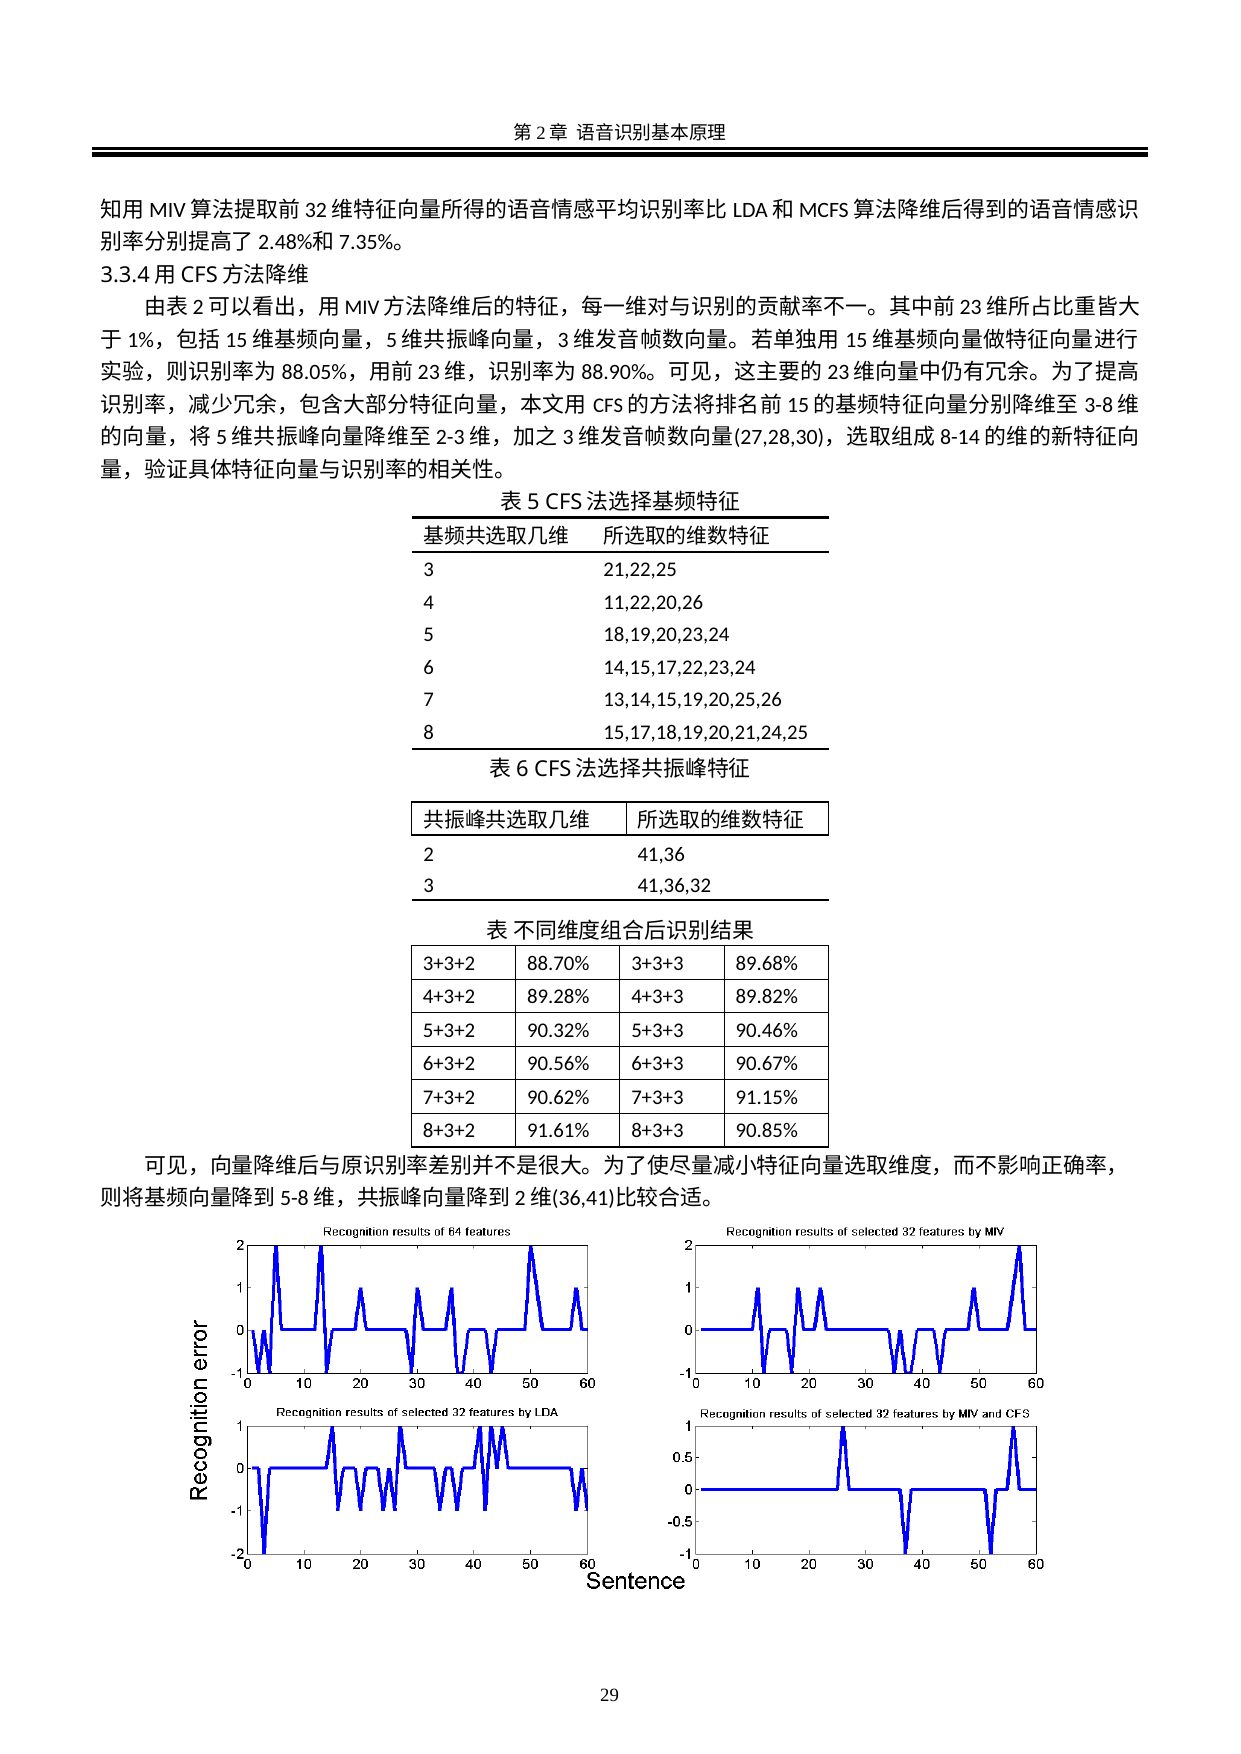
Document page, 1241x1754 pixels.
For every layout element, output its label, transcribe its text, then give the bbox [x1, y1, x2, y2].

table_cell 89.28% [516, 980, 619, 1012]
text 表 不同维度组合后识别结果 [100, 913, 1140, 945]
table_cell 21,22,25 [592, 553, 828, 586]
table_cell 90.46% [725, 1013, 828, 1046]
table_cell 90.56% [516, 1047, 619, 1079]
table_cell 5 [412, 618, 592, 651]
picture [176, 1220, 1064, 1595]
table_cell 11,22,20,26 [592, 586, 828, 618]
table_cell 7+3+2 [412, 1080, 515, 1113]
table_header 共振峰共选取几维 [412, 803, 626, 834]
table_header 所选取的维数特征 [592, 519, 828, 551]
table_header 所选取的维数特征 [627, 803, 828, 834]
table_cell 15,17,18,19,20,21,24,25 [592, 716, 828, 748]
table_cell 4+3+3 [620, 980, 724, 1012]
text 由表2可以看出，用MIV方法降维后的特征，每一维对与识别的贡献率不一。其中前23维所占比重皆大于1%，包括15维基频向量，5维共振峰向量，3维发音帧数向量。若单独用15维基频向量做特征向量进行实验，则识别率为 88.05%，用前23维，识别率为 88.90%。可见，这主要的23维向量中仍有冗余。为了提高识别率，减少冗余，包含大部分特征向量，本文用CFS的方法将排名前15的基频特征向量分别降维至3-8维的向量，将5维共振峰向量降维至2-3维，加之3维发音帧数向量(27,28,30)，选取组成8-14的维的新特征向量，验证具体特征向量与识别率的相关性。 [100, 289, 1140, 484]
text 表6 CFS法选择共振峰特征 [100, 750, 1140, 783]
table_cell 3 [412, 553, 592, 586]
table_cell 13,14,15,19,20,25,26 [592, 683, 828, 716]
table_cell 14,15,17,22,23,24 [592, 651, 828, 683]
table_cell 5+3+3 [620, 1013, 724, 1046]
table_cell 8+3+3 [620, 1114, 724, 1146]
table_cell 89.82% [725, 980, 828, 1012]
table_cell 8 [412, 716, 592, 748]
table_header 3+3+3 [620, 946, 724, 979]
table_cell 7 [412, 683, 592, 716]
table_cell 6+3+3 [620, 1047, 724, 1079]
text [100, 191, 1140, 256]
table_cell 90.62% [516, 1080, 619, 1113]
table_cell 2 [412, 836, 626, 867]
table_cell 90.85% [725, 1114, 828, 1146]
table_cell 91.61% [516, 1114, 619, 1146]
text 可见，向量降维后与原识别率差别并不是很大。为了使尽量减小特征向量选取维度，而不影响正确率，则将基频向量降到5-8维，共振峰向量降到2维(36,41)比较合适。 [100, 1147, 1140, 1212]
table_header 基频共选取几维 [412, 519, 592, 551]
table_header 88.70% [516, 946, 619, 979]
table_cell 4+3+2 [412, 980, 515, 1012]
table_cell 4 [412, 586, 592, 618]
table_cell 91.15% [725, 1080, 828, 1113]
text 3.3.4用CFS方法降维 [100, 256, 1140, 289]
table_cell 41,36,32 [626, 868, 828, 899]
table_cell 7+3+3 [620, 1080, 724, 1113]
text 表5 CFS法选择基频特征 [100, 484, 1140, 516]
table_cell 90.32% [516, 1013, 619, 1046]
table_header 3+3+2 [412, 946, 515, 979]
table_cell 18,19,20,23,24 [592, 618, 828, 651]
table_cell 6+3+2 [412, 1047, 515, 1079]
table_cell 5+3+2 [412, 1013, 515, 1046]
table_header 89.68% [725, 946, 828, 979]
table_cell 90.67% [725, 1047, 828, 1079]
table_cell 8+3+2 [412, 1114, 515, 1146]
table_cell 6 [412, 651, 592, 683]
table_cell 3 [412, 868, 626, 899]
table_cell 41,36 [626, 836, 828, 867]
